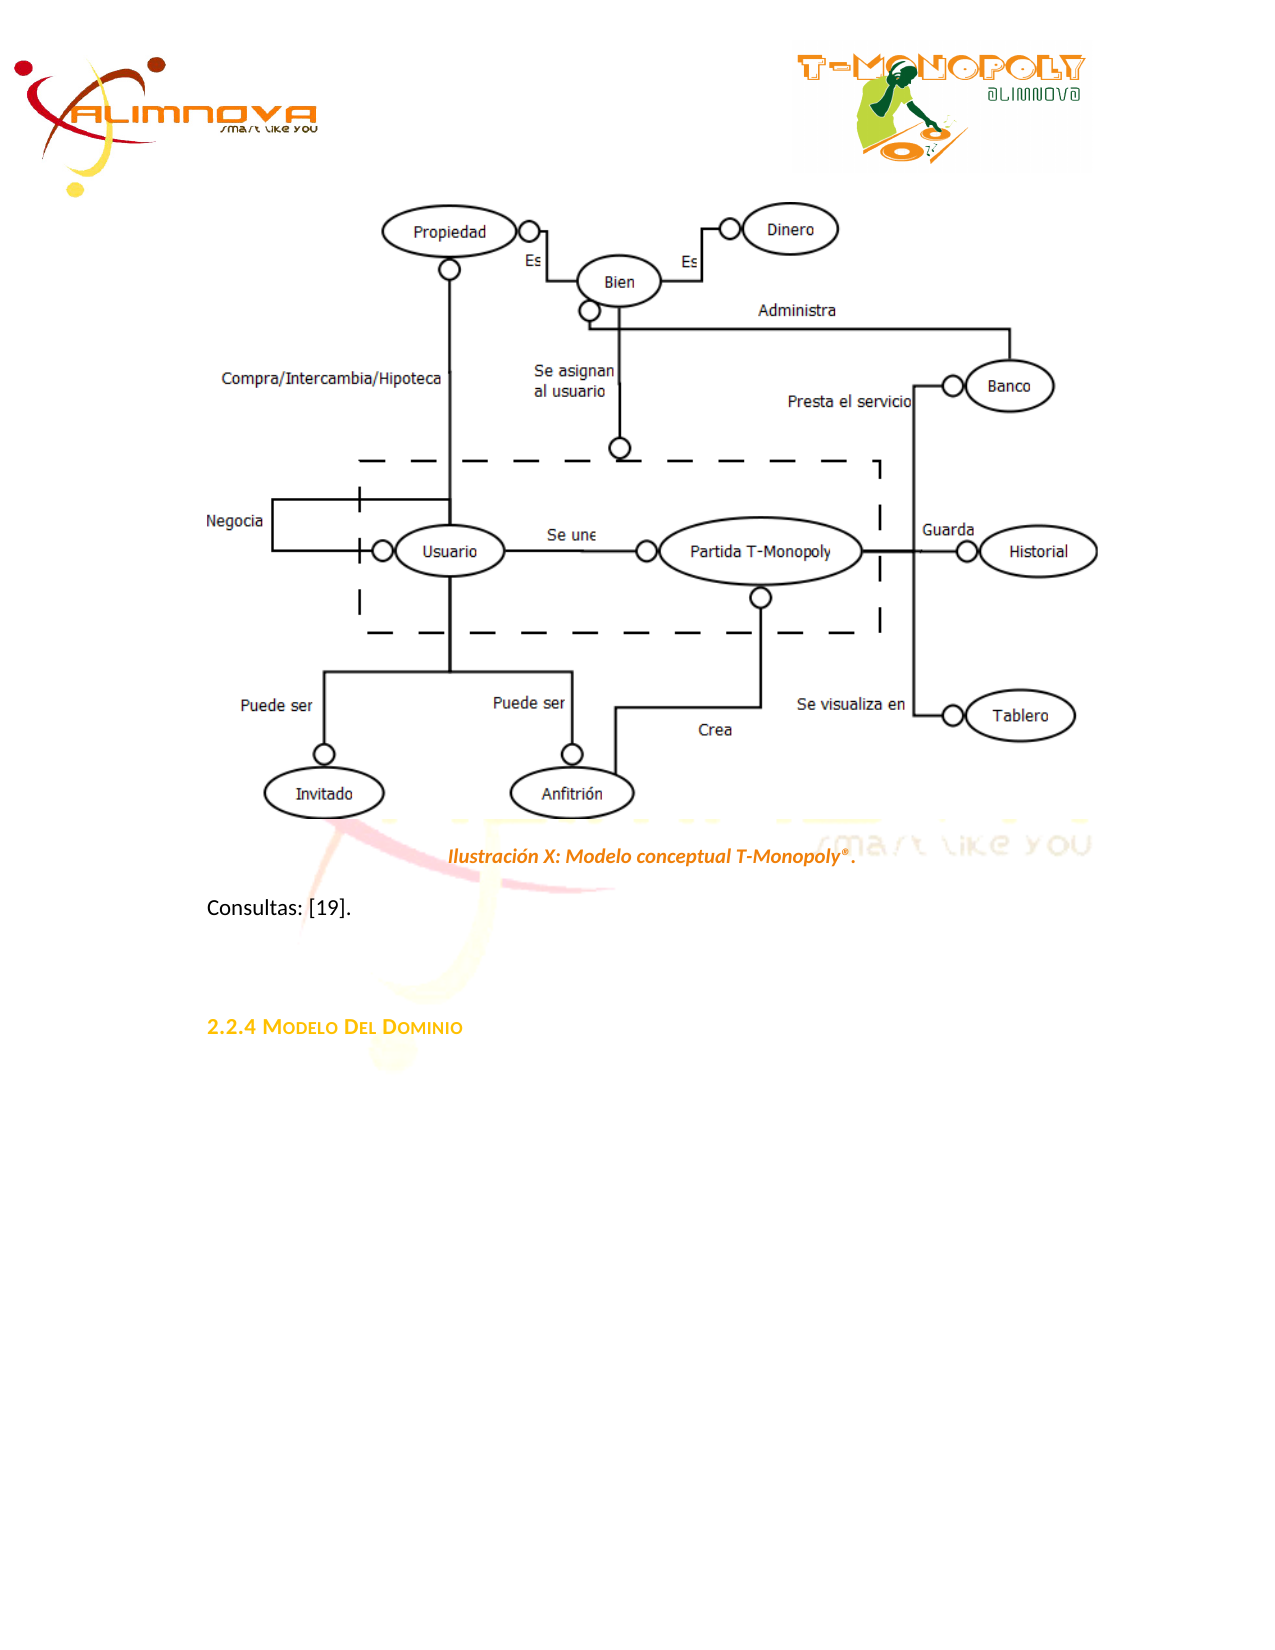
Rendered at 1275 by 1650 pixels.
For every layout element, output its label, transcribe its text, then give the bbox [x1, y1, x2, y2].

text Ilustración X: Modelo conceptual T-Monopoly®. [207, 843, 1098, 869]
subtitle 2.2.4 Modelo Del Dominio [207, 1012, 1098, 1040]
picture [792, 40, 1093, 173]
picture [10, 55, 319, 199]
picture [206, 202, 1098, 819]
text Consultas: [19]. [207, 893, 1098, 921]
